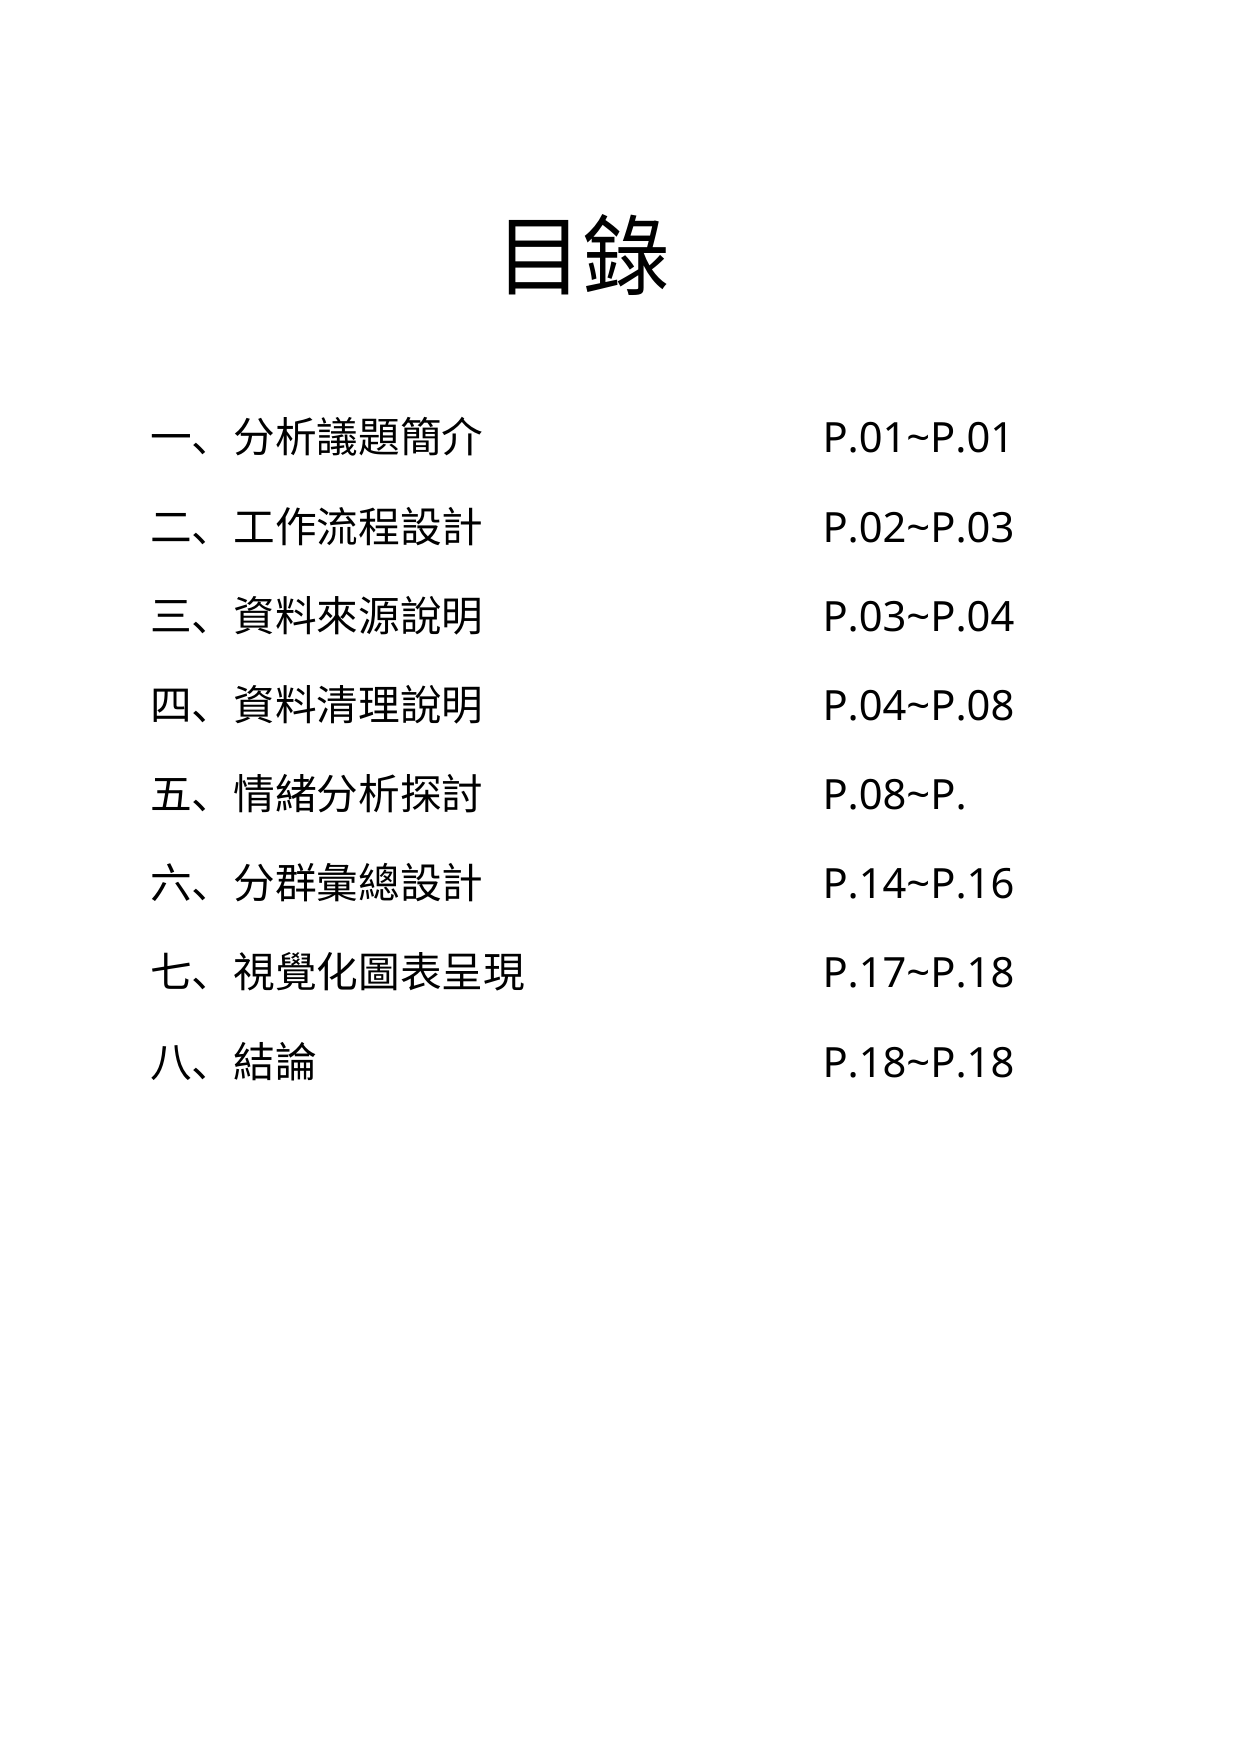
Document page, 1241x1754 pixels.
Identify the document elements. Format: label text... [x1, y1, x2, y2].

text 目錄 [150, 187, 1015, 314]
